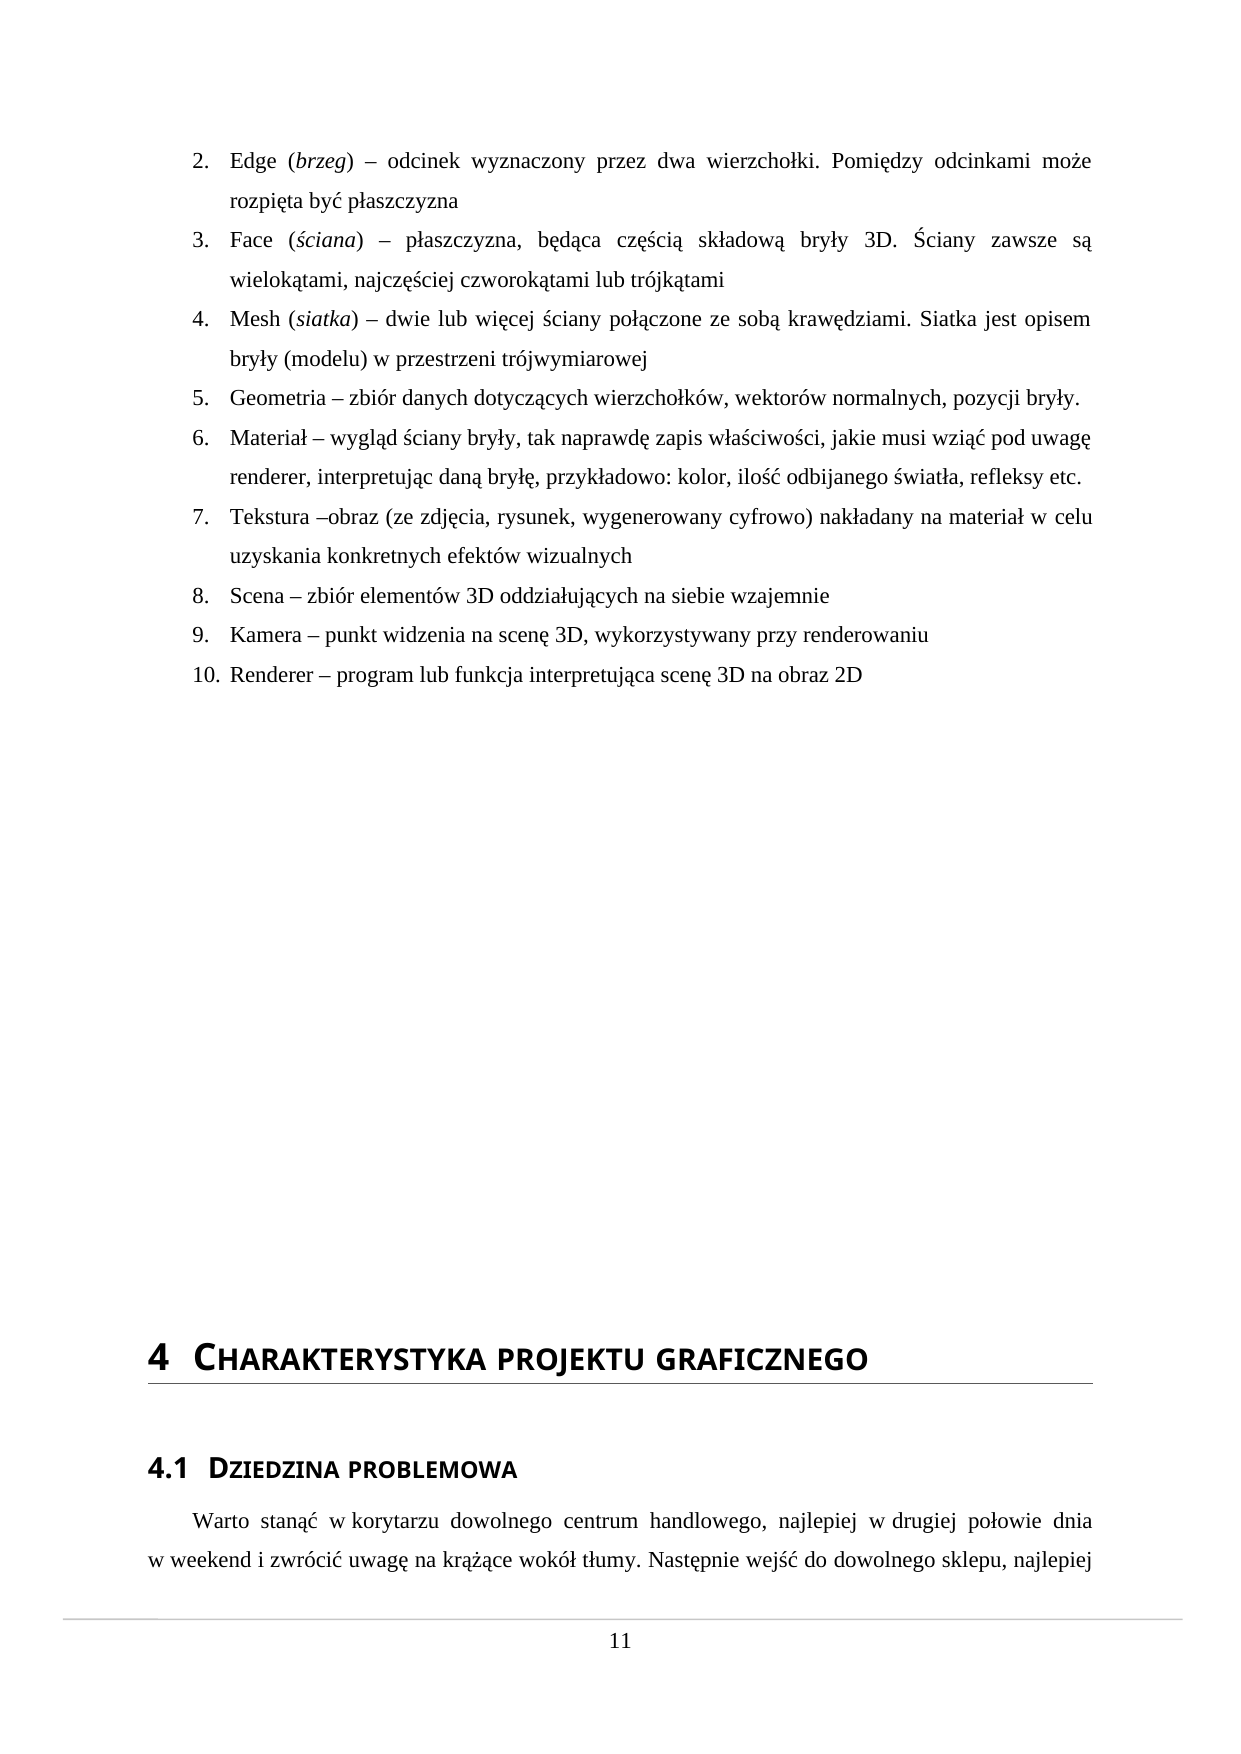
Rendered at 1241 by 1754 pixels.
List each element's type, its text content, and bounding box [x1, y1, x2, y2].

list Kamera – punkt widzenia na scenę 3D, wykorzystywany przy renderowaniu [192, 621, 1093, 648]
list Scena – zbiór elementów 3D oddziałujących na siebie wzajemnie [192, 582, 1093, 608]
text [148, 1507, 1093, 1572]
subtitle Dziedzina problemowa [148, 1447, 1093, 1487]
list Edge (brzeg) – odcinek wyznaczony przez dwa wierzchołki. Pomiędzy odcinkami może rozpięta być płaszczyzna [192, 148, 1093, 213]
subtitle Charakterystyka projektu graficznego [148, 1330, 1093, 1383]
list Face (ściana) – płaszczyzna, będąca częścią składową bryły 3D. Ściany zawsze są wielokątami, najczęściej czworokątami lub trójkątami [192, 227, 1093, 292]
list Renderer – program lub funkcja interpretująca scenę 3D na obraz 2D [192, 661, 1093, 687]
list Tekstura –obraz (ze zdjęcia, rysunek, wygenerowany cyfrowo) nakładany na materiał w celu uzyskania konkretnych efektów wizualnych [192, 503, 1093, 569]
list Geometria – zbiór danych dotyczących wierzchołków, wektorów normalnych, pozycji bryły. [192, 384, 1093, 411]
list Mesh (siatka) – dwie lub więcej ściany połączone ze sobą krawędziami. Siatka jest opisem bryły (modelu) w przestrzeni trójwymiarowej [192, 306, 1093, 371]
list Materiał – wygląd ściany bryły, tak naprawdę zapis właściwości, jakie musi wziąć pod uwagę renderer, interpretując daną bryłę, przykładowo: kolor, ilość odbijanego światła, refleksy etc. [192, 424, 1093, 490]
